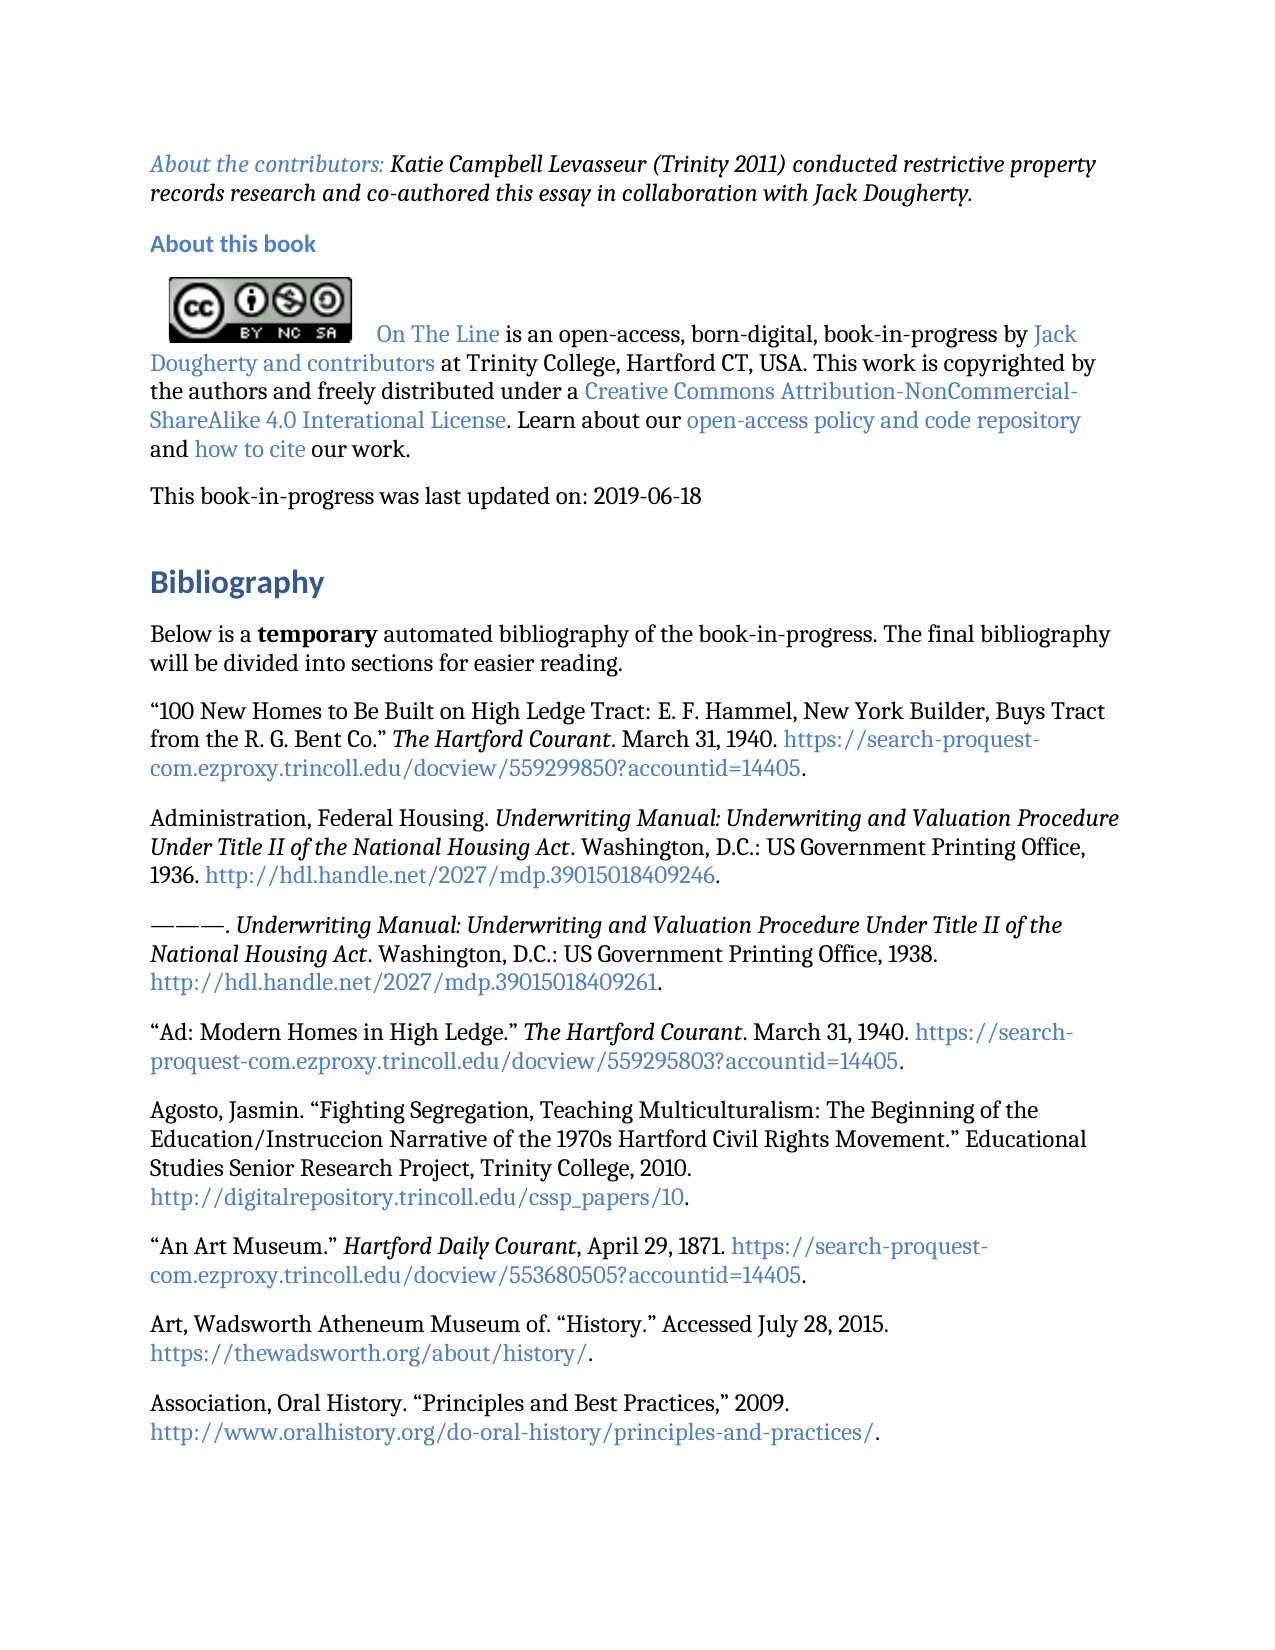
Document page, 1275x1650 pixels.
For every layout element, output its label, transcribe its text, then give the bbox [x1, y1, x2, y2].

text “100 New Homes to Be Built on High Ledge Tract: E. F. Hammel, New York Builder, Buys Tract from the R. G. Bent Co.” The Hartford Courant. March 31, 1940. https://search-proquest-com.ezproxy.trincoll.edu/docview/559299850?accountid=14405. [150, 697, 1125, 783]
picture [168, 277, 353, 343]
text This book-in-progress was last updated on: 2019-06-18 [150, 482, 1125, 511]
subtitle About this book [150, 228, 1125, 259]
text Art, Wadsworth Atheneum Museum of. “History.” Accessed July 28, 2015. https://thewadsworth.org/about/history/. [150, 1310, 1125, 1368]
text Agosto, Jasmin. “Fighting Segregation, Teaching Multiculturalism: The Beginning of the Education/Instruccion Narrative of the 1970s Hartford Civil Rights Movement.” Educational Studies Senior Research Project, Trinity College, 2010. http://digitalrepository.trincoll.edu/cssp_papers/10. [150, 1096, 1125, 1211]
text “An Art Museum.” Hartford Daily Courant, April 29, 1871. https://search-proquest-com.ezproxy.trincoll.edu/docview/553680505?accountid=14405. [150, 1232, 1125, 1289]
text On The Line is an open-access, born-digital, book-in-progress by Jack Dougherty and contributors at Trinity College, Hartford CT, USA. This work is copyrighted by the authors and freely distributed under a Creative Commons Attribution-NonCommercial-ShareAlike 4.0 Interational License. Learn about our open-access policy and code repository and how to cite our work. [150, 278, 1125, 463]
text ———. Underwriting Manual: Underwriting and Valuation Procedure Under Title II of the National Housing Act. Washington, D.C.: US Government Printing Office, 1938. http://hdl.handle.net/2027/mdp.39015018409261. [150, 911, 1125, 997]
text Below is a temporary automated bibliography of the book-in-progress. The final bibliography will be divided into sections for easier reading. [150, 620, 1125, 678]
subtitle Bibliography [150, 561, 1125, 602]
text “Ad: Modern Homes in High Ledge.” The Hartford Courant. March 31, 1940. https://search-proquest-com.ezproxy.trincoll.edu/docview/559295803?accountid=14405. [150, 1018, 1125, 1075]
text Administration, Federal Housing. Underwriting Manual: Underwriting and Valuation Procedure Under Title II of the National Housing Act. Washington, D.C.: US Government Printing Office, 1936. http://hdl.handle.net/2027/mdp.39015018409246. [150, 804, 1125, 890]
text Association, Oral History. “Principles and Best Practices,” 2009. http://www.oralhistory.org/do-oral-history/principles-and-practices/. [150, 1389, 1125, 1446]
text About the contributors: Katie Campbell Levasseur (Trinity 2011) conducted restrictive property records research and co-authored this essay in collaboration with Jack Dougherty. [150, 150, 1125, 207]
